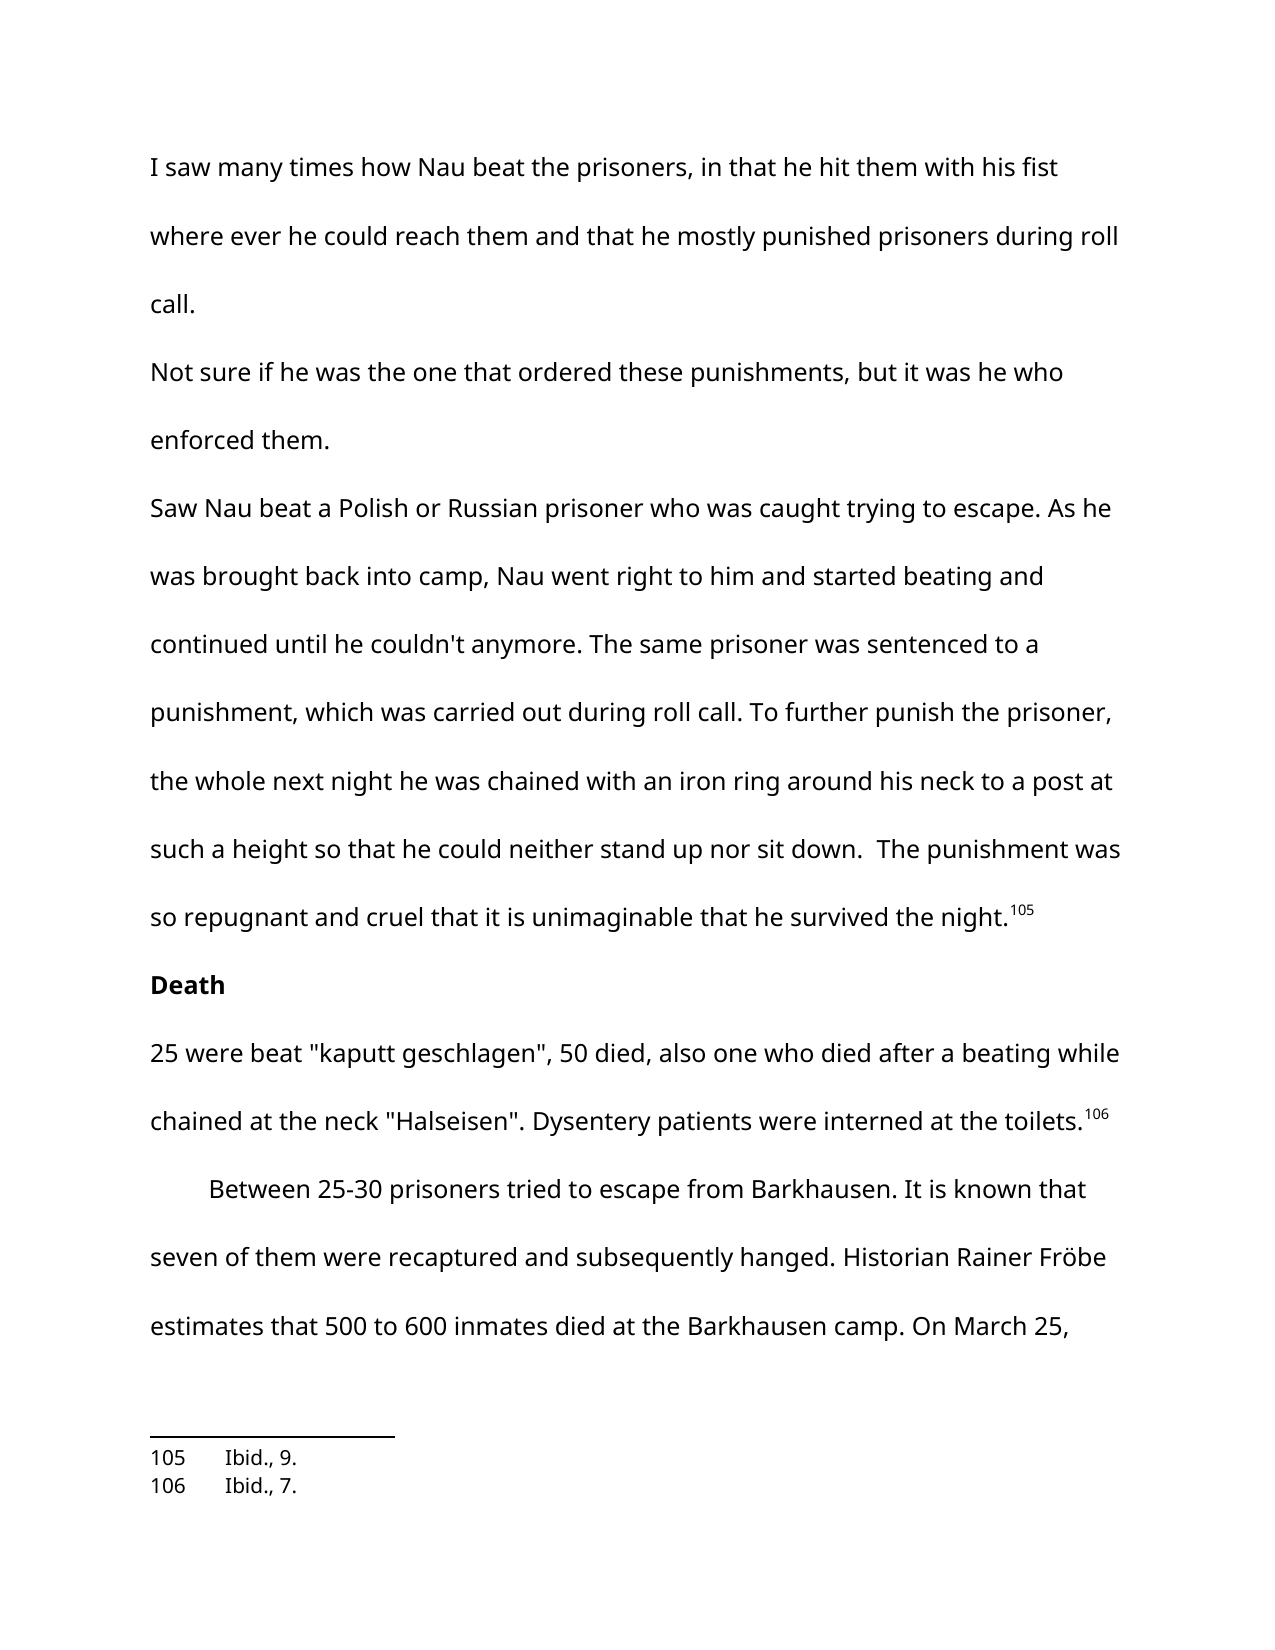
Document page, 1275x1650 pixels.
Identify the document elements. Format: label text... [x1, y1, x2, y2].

text Saw Nau beat a Polish or Russian prisoner who was caught trying to escape. As he was brought back into camp, Nau went right to him and started beating and continued until he couldn't anymore. The same prisoner was sentenced to a punishment, which was carried out during roll call. To further punish the prisoner, the whole next night he was chained with an iron ring around his neck to a post at such a height so that he could neither stand up nor sit down. The punishment was so repugnant and cruel that it is unimaginable that he survived the night. [150, 491, 1125, 933]
text Not sure if he was the one that ordered these punishments, but it was he who enforced them. [150, 354, 1125, 457]
text Death [150, 967, 1125, 1002]
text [150, 1172, 1125, 1342]
text 25 were beat "kaputt geschlagen", 50 died, also one who died after a beating while chained at the neck "Halseisen". Dysentery patients were interned at the toilets. [150, 1036, 1125, 1138]
text I saw many times how Nau beat the prisoners, in that he hit them with his fist where ever he could reach them and that he mostly punished prisoners during roll call. [150, 150, 1125, 320]
